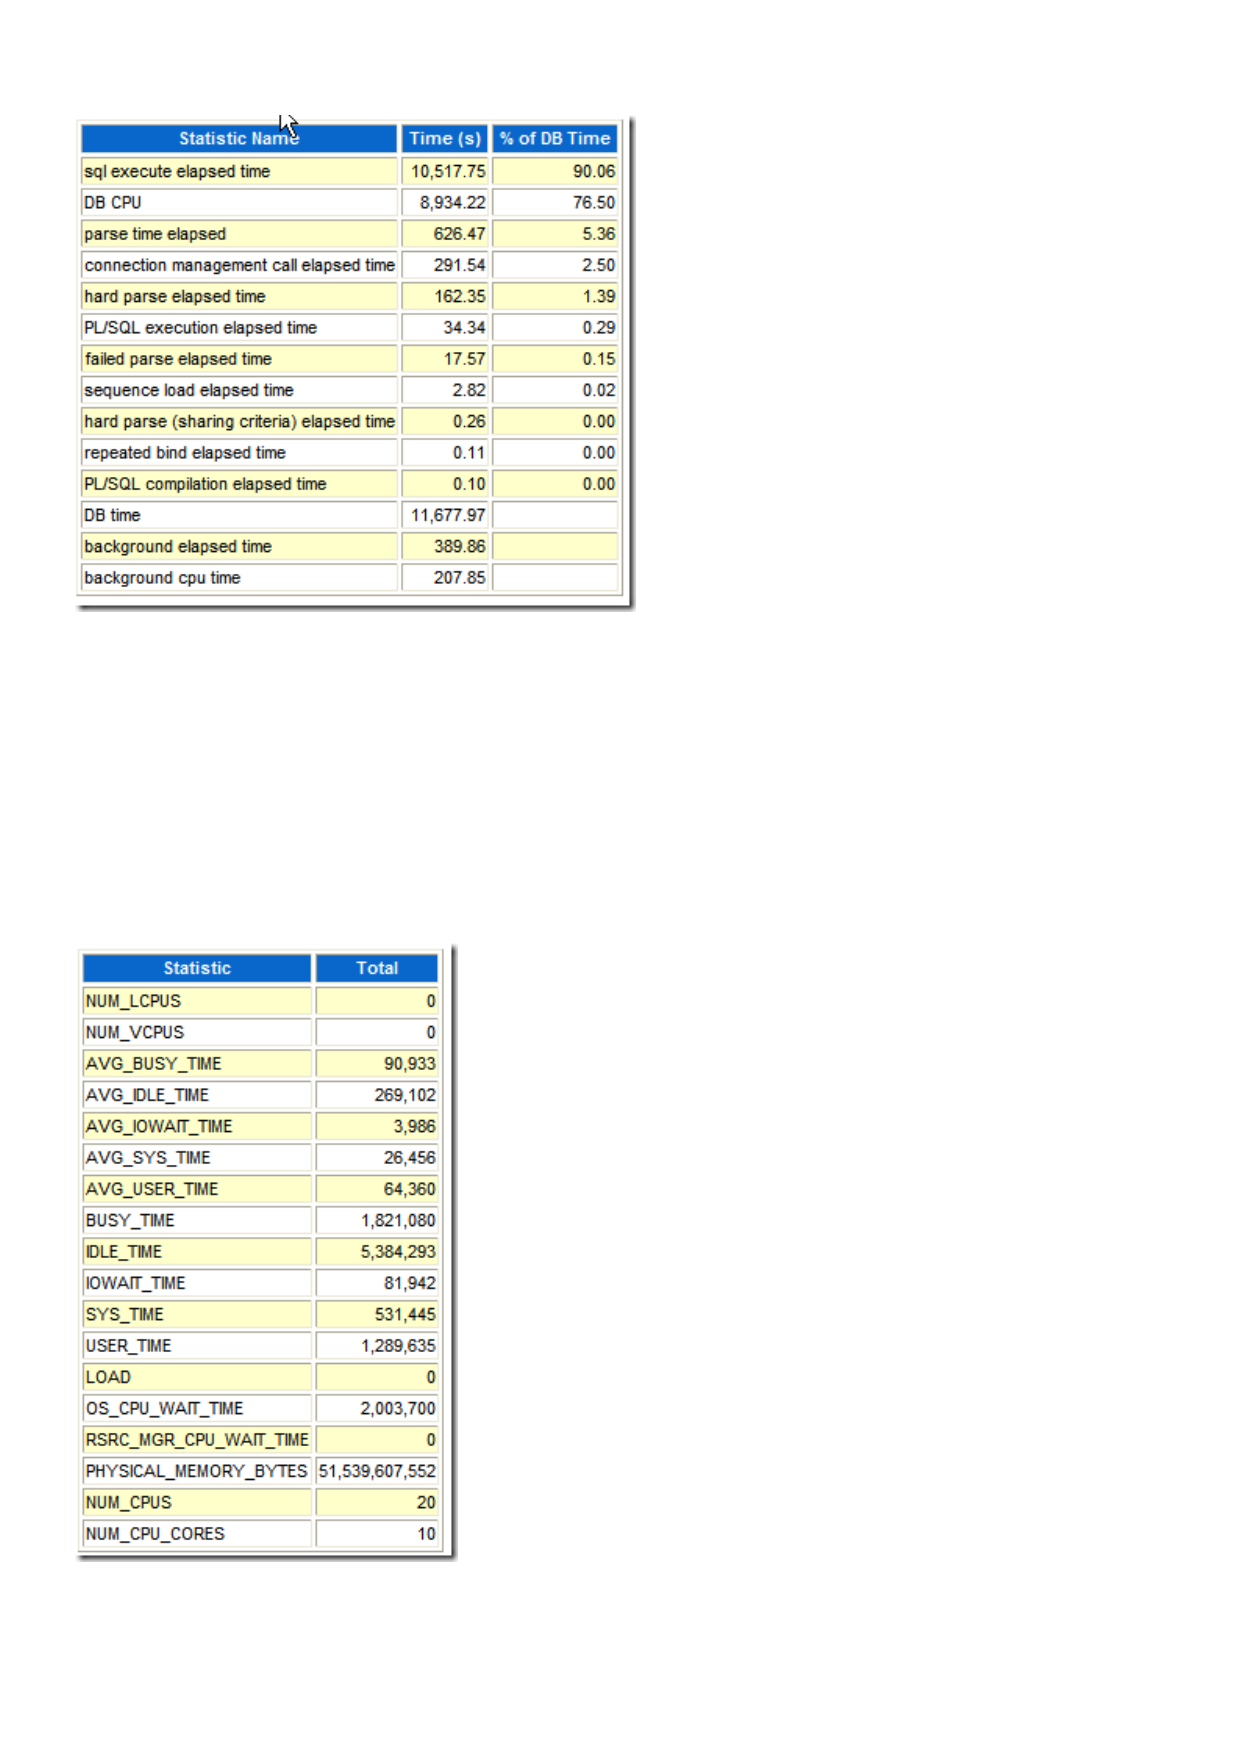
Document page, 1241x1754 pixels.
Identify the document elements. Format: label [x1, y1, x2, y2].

text [75, 115, 1165, 1561]
picture [75, 943, 458, 1562]
picture [75, 115, 636, 612]
